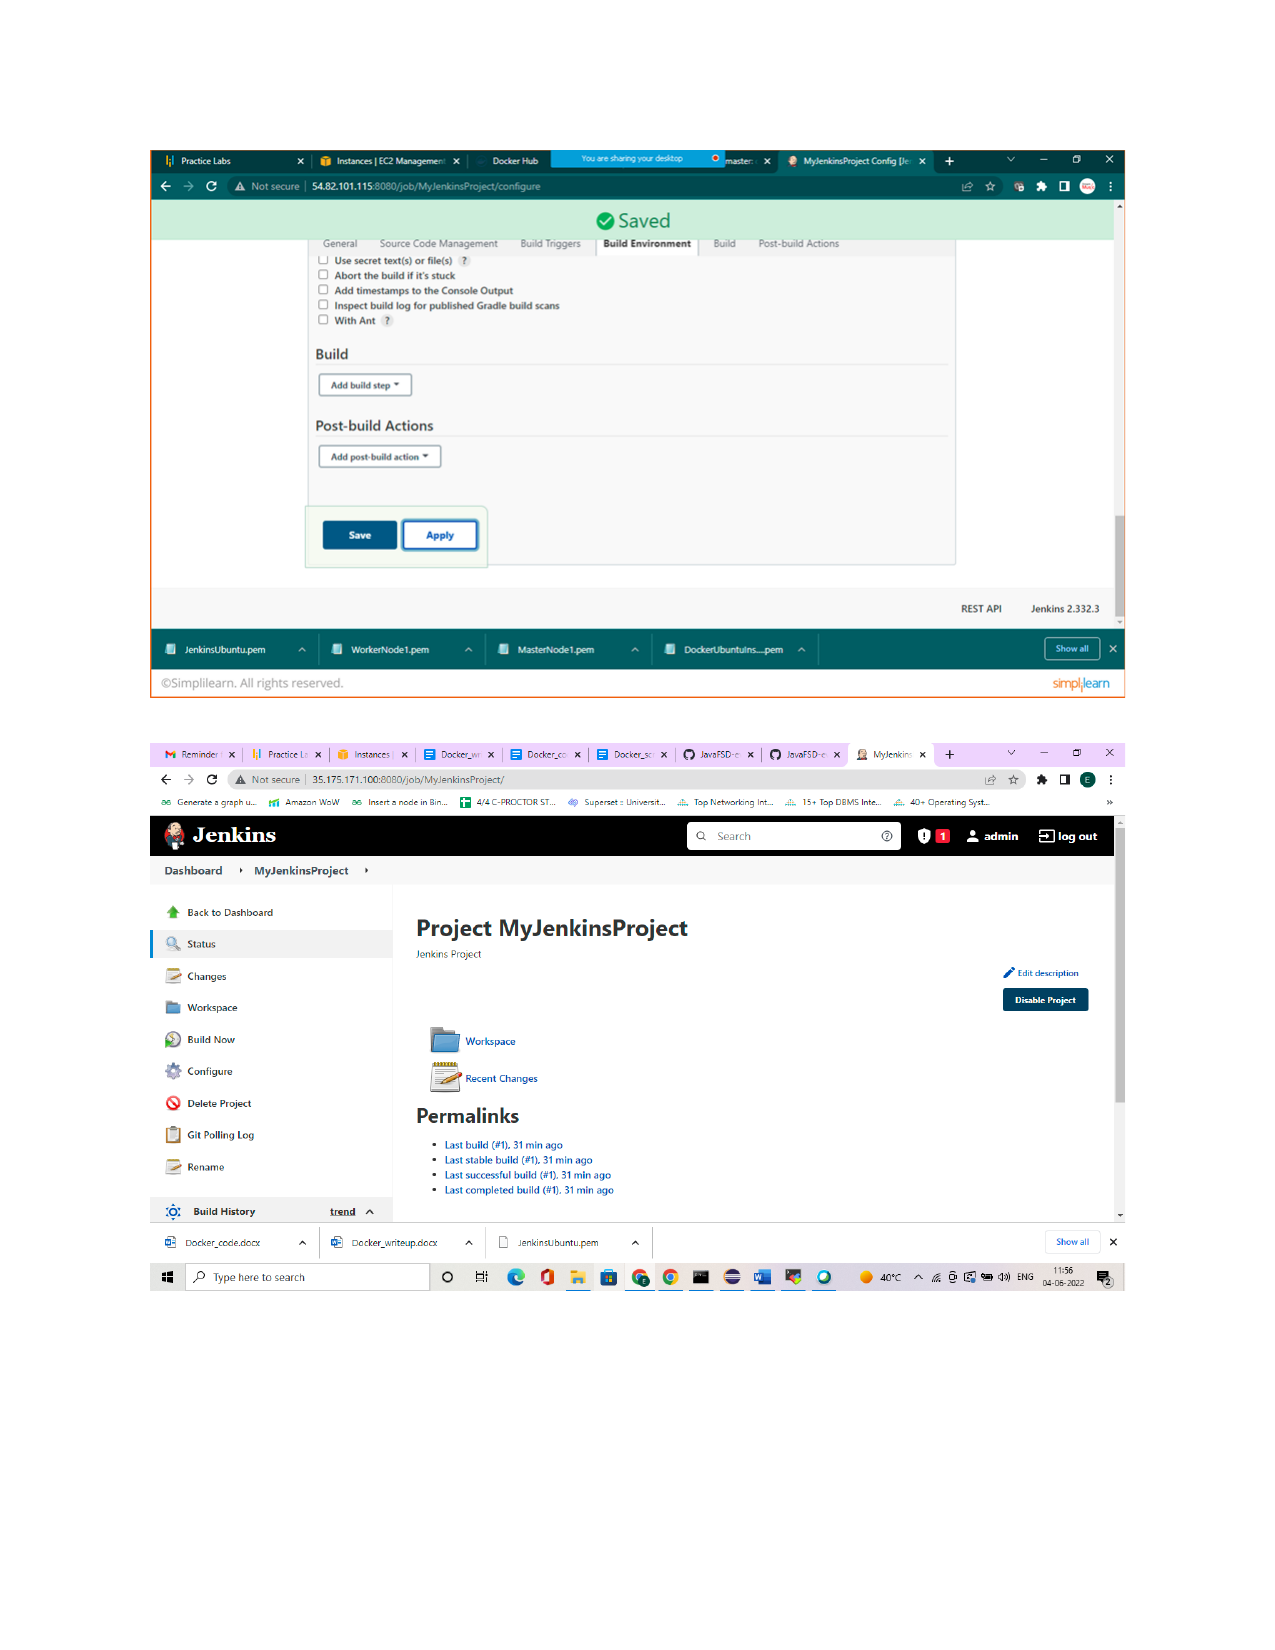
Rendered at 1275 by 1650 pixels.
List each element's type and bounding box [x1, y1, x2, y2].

picture [150, 150, 1125, 698]
picture [656, 156, 679, 161]
picture [150, 743, 1125, 1291]
picture [598, 157, 608, 161]
picture [612, 156, 635, 162]
picture [712, 155, 719, 161]
picture [639, 157, 652, 161]
